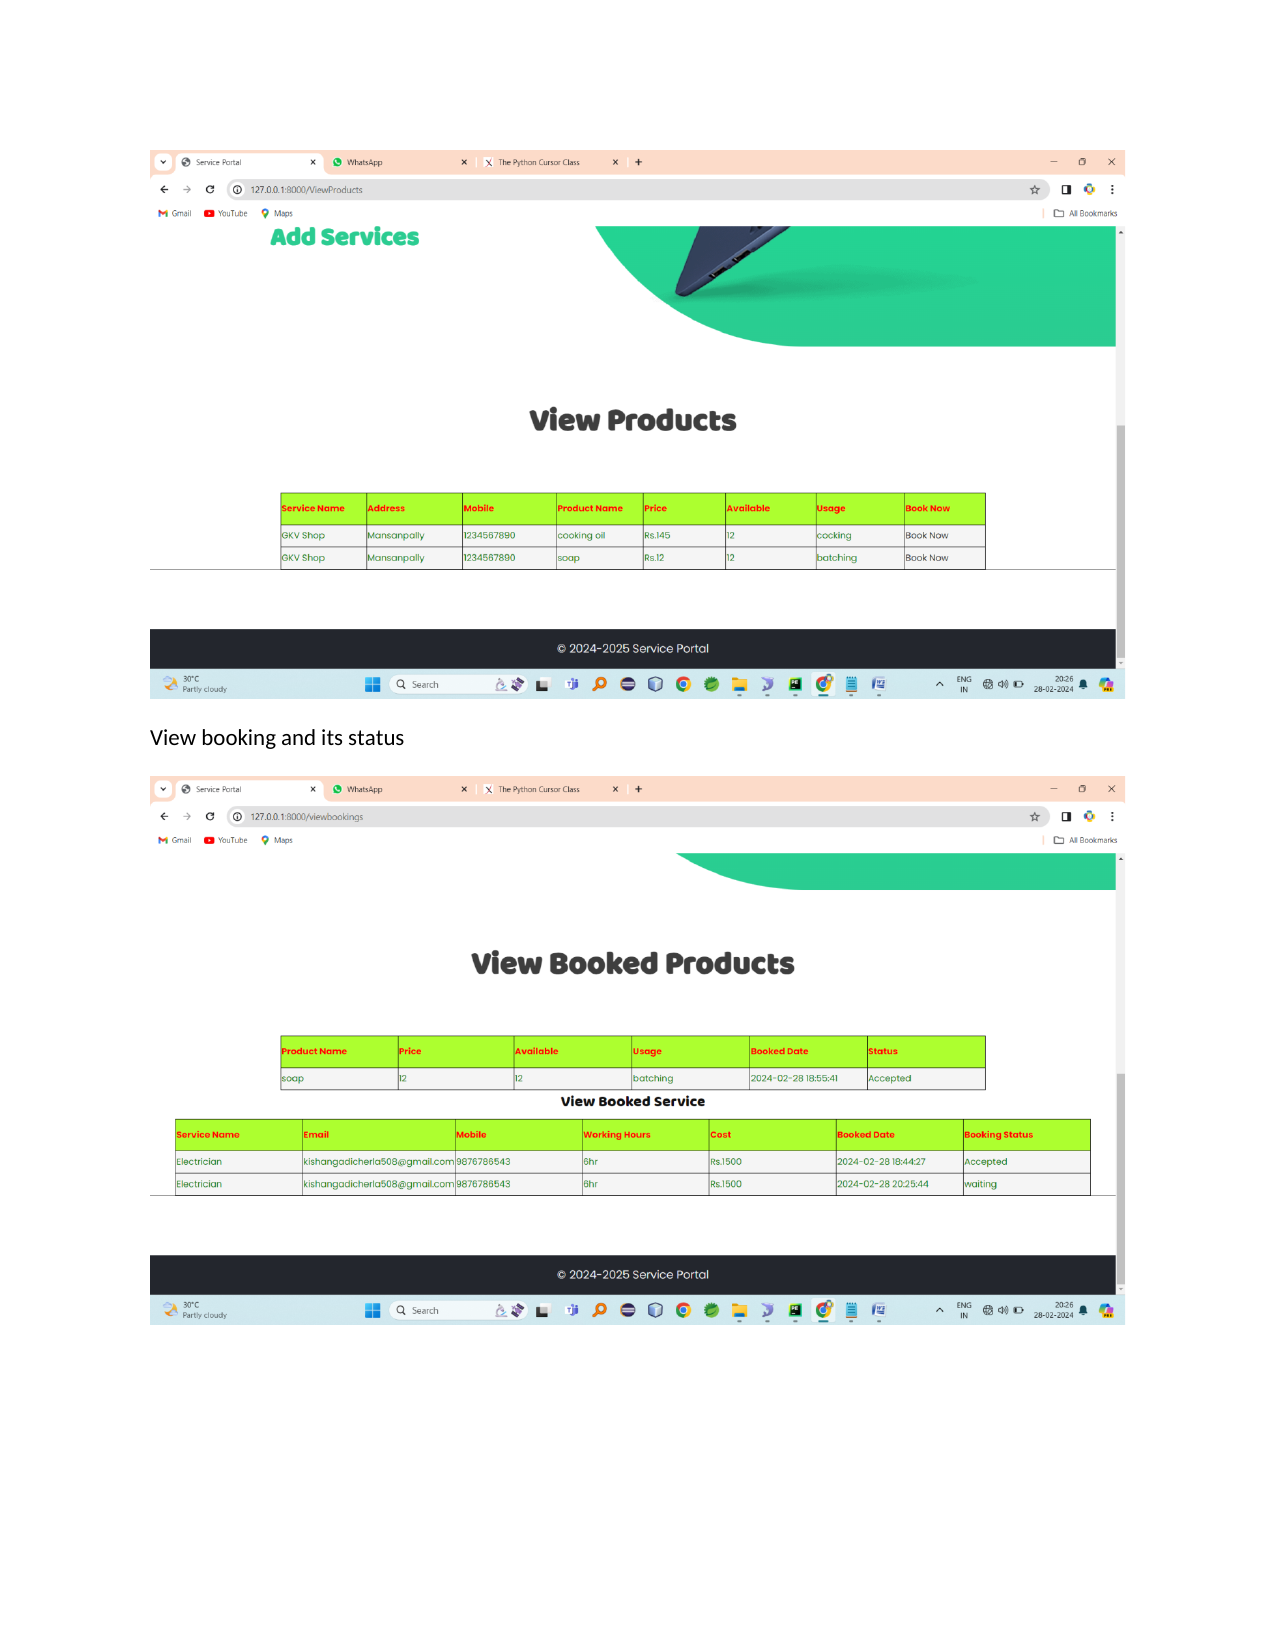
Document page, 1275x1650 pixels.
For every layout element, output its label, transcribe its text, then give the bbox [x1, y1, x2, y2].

picture [150, 150, 1125, 699]
picture [150, 776, 1125, 1325]
text View booking and its status [150, 723, 1125, 751]
